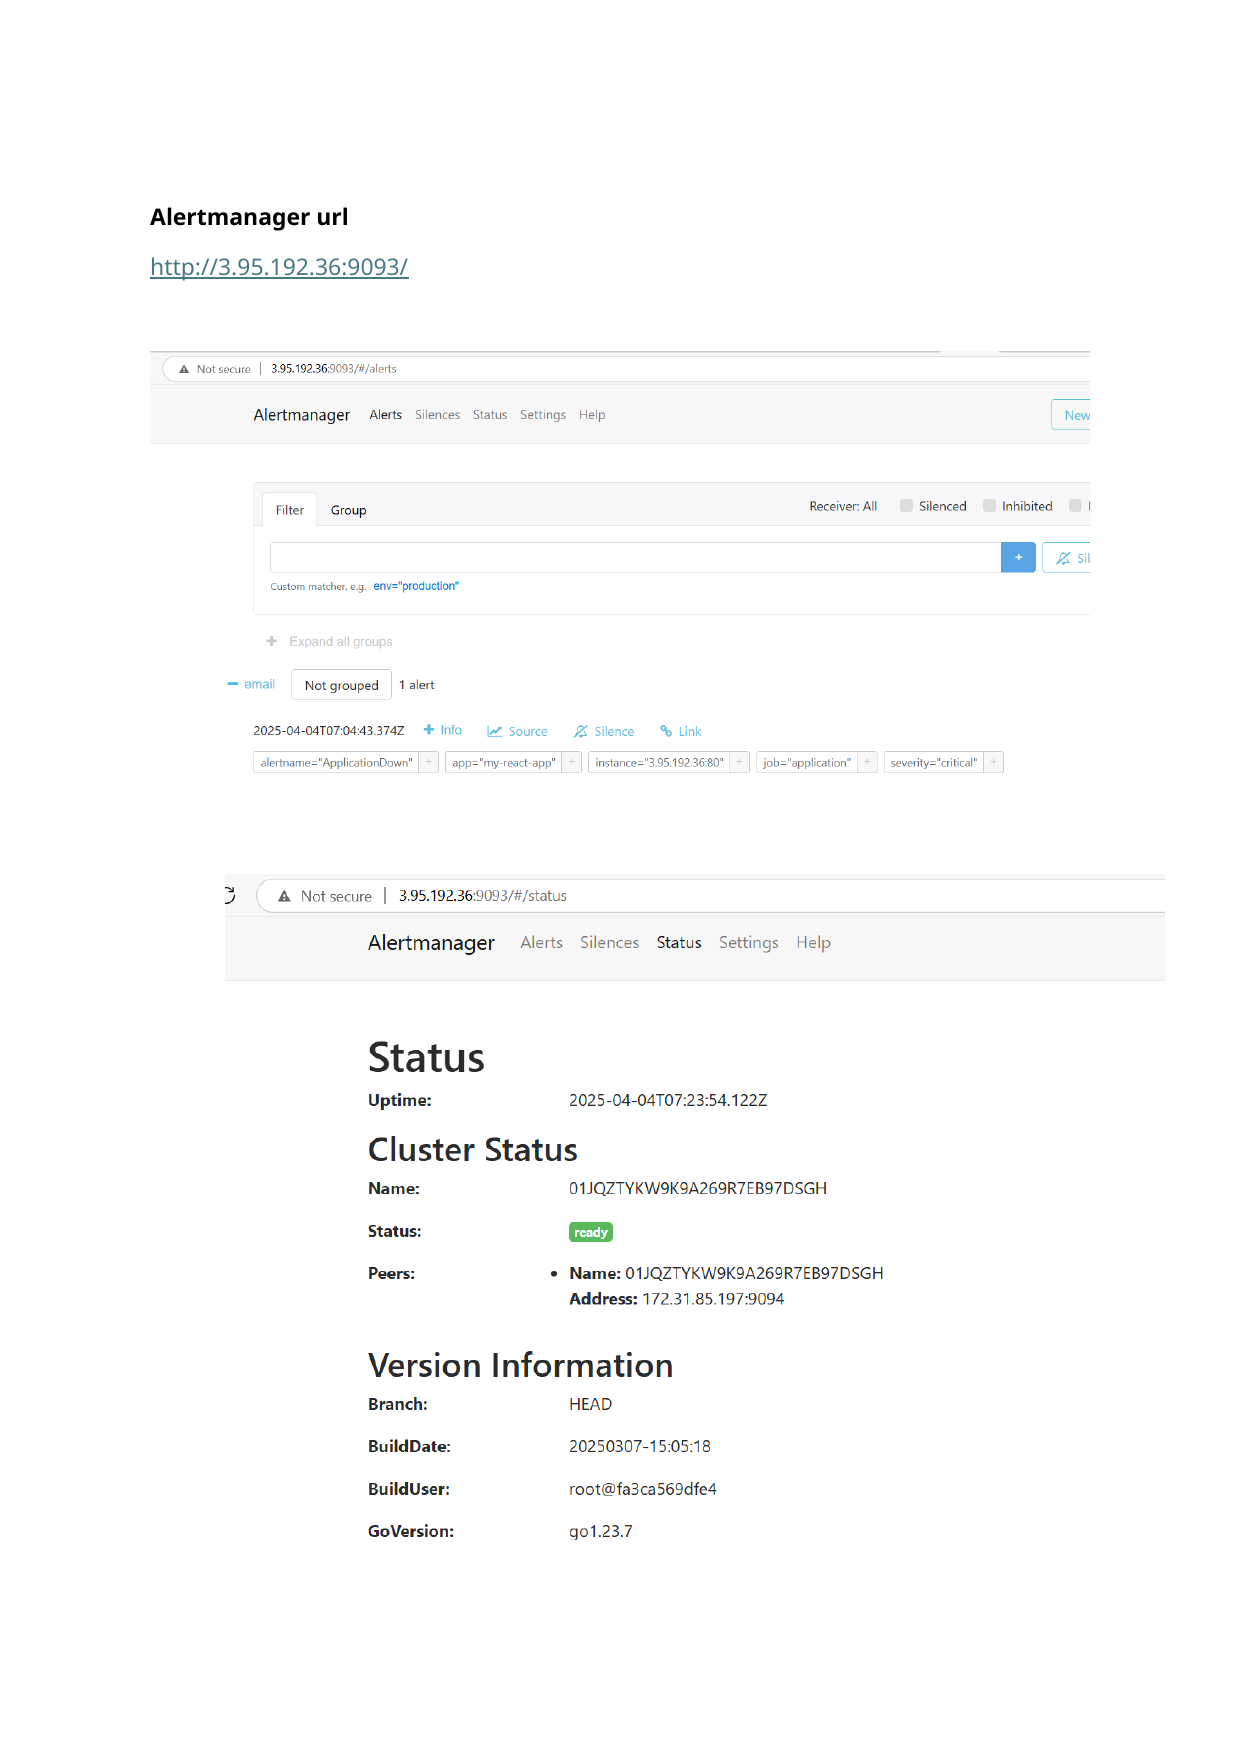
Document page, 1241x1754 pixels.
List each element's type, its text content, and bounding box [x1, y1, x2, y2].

picture [225, 874, 1166, 1540]
picture [150, 351, 1091, 856]
text http://3.95.192.36:9093/ [150, 251, 1090, 282]
text Alertmanager url [150, 200, 1090, 232]
